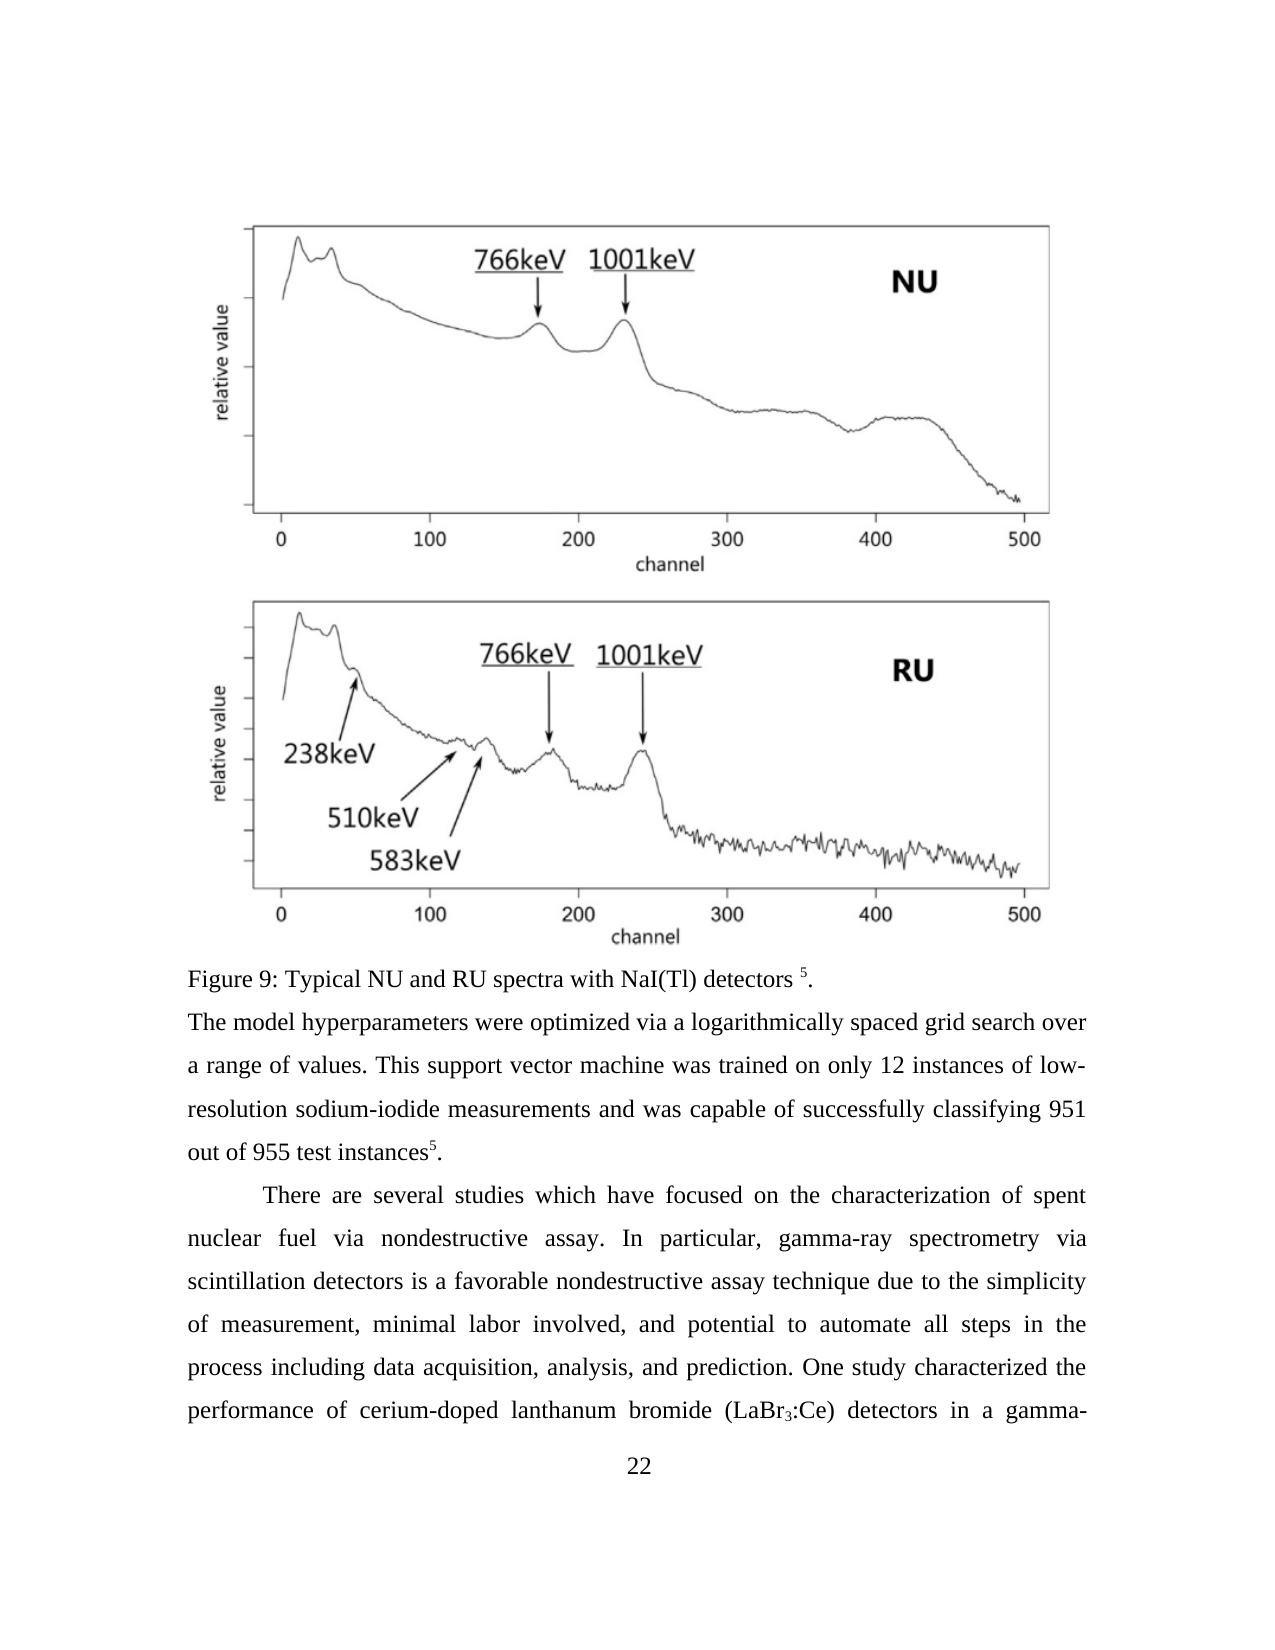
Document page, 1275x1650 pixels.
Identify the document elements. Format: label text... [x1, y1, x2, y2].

subtitle Figure 9: Typical NU and RU spectra with NaI(Tl) detectors 5. [187, 964, 1087, 993]
text The model hyperparameters were optimized via a logarithmically spaced grid search over a range of values. This support vector machine was trained on only 12 instances of low-resolution sodium-iodide measurements and was capable of successfully classifying 951 out of 955 test instances5. [187, 1007, 1087, 1166]
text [187, 1180, 1087, 1424]
picture [187, 187, 1088, 950]
